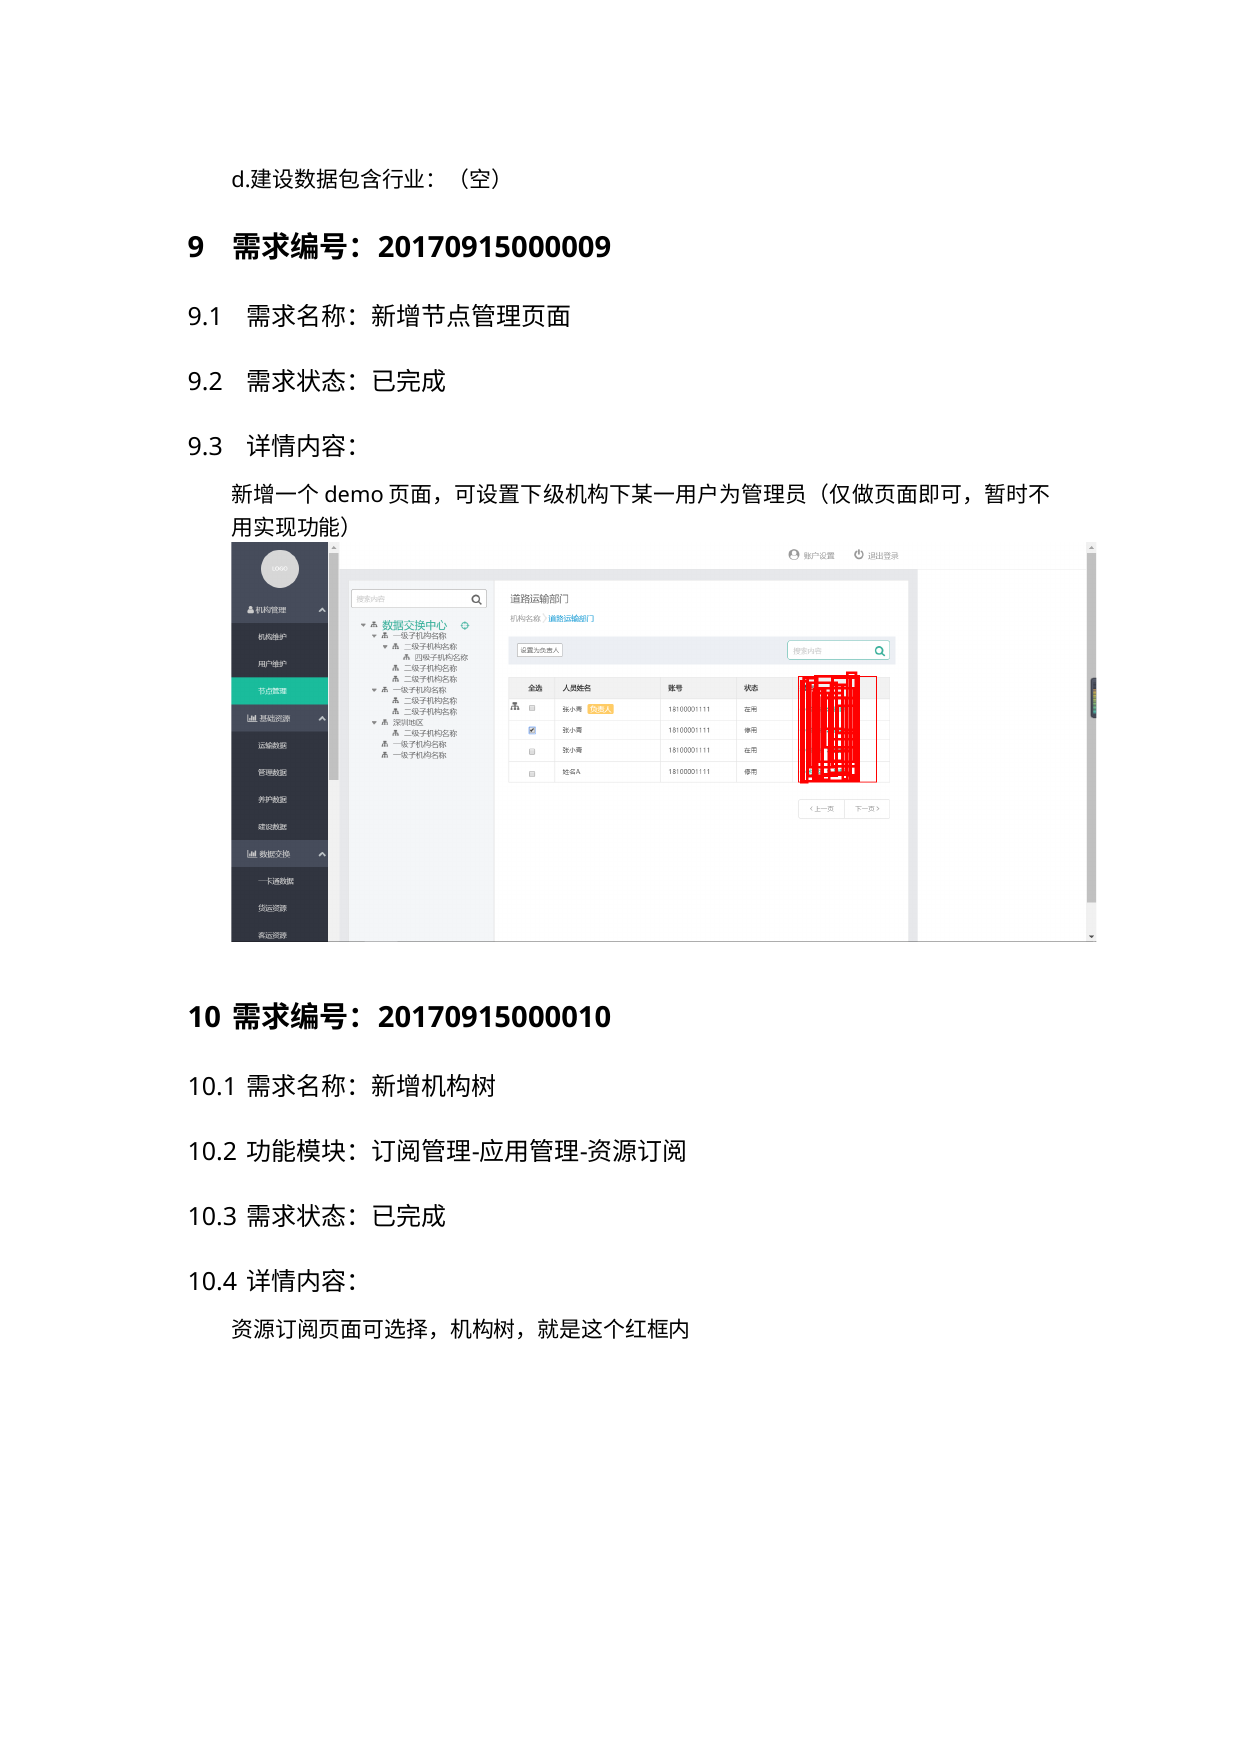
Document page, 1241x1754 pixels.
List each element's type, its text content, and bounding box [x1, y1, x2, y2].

list 需求编号：20170915000010 [187, 977, 1053, 1039]
list 需求名称：新增节点管理页面 [187, 282, 1053, 347]
picture [231, 542, 1097, 942]
list 功能模块：订阅管理-应用管理-资源订阅 [187, 1117, 1053, 1182]
list 需求编号：20170915000009 [187, 207, 1053, 269]
list 需求名称：新增机构树 [187, 1052, 1053, 1117]
list 需求状态：已完成 [187, 1182, 1053, 1247]
text 新增一个demo页面，可设置下级机构下某一用户为管理员（仅做页面即可，暂时不用实现功能） [231, 477, 1053, 542]
list 详情内容： [187, 412, 1053, 477]
list 详情内容： [187, 1247, 1053, 1312]
text 资源订阅页面可选择，机构树，就是这个红框内 [231, 1312, 1053, 1344]
text d.建设数据包含行业：（空） [187, 162, 1053, 194]
list 需求状态：已完成 [187, 347, 1053, 412]
